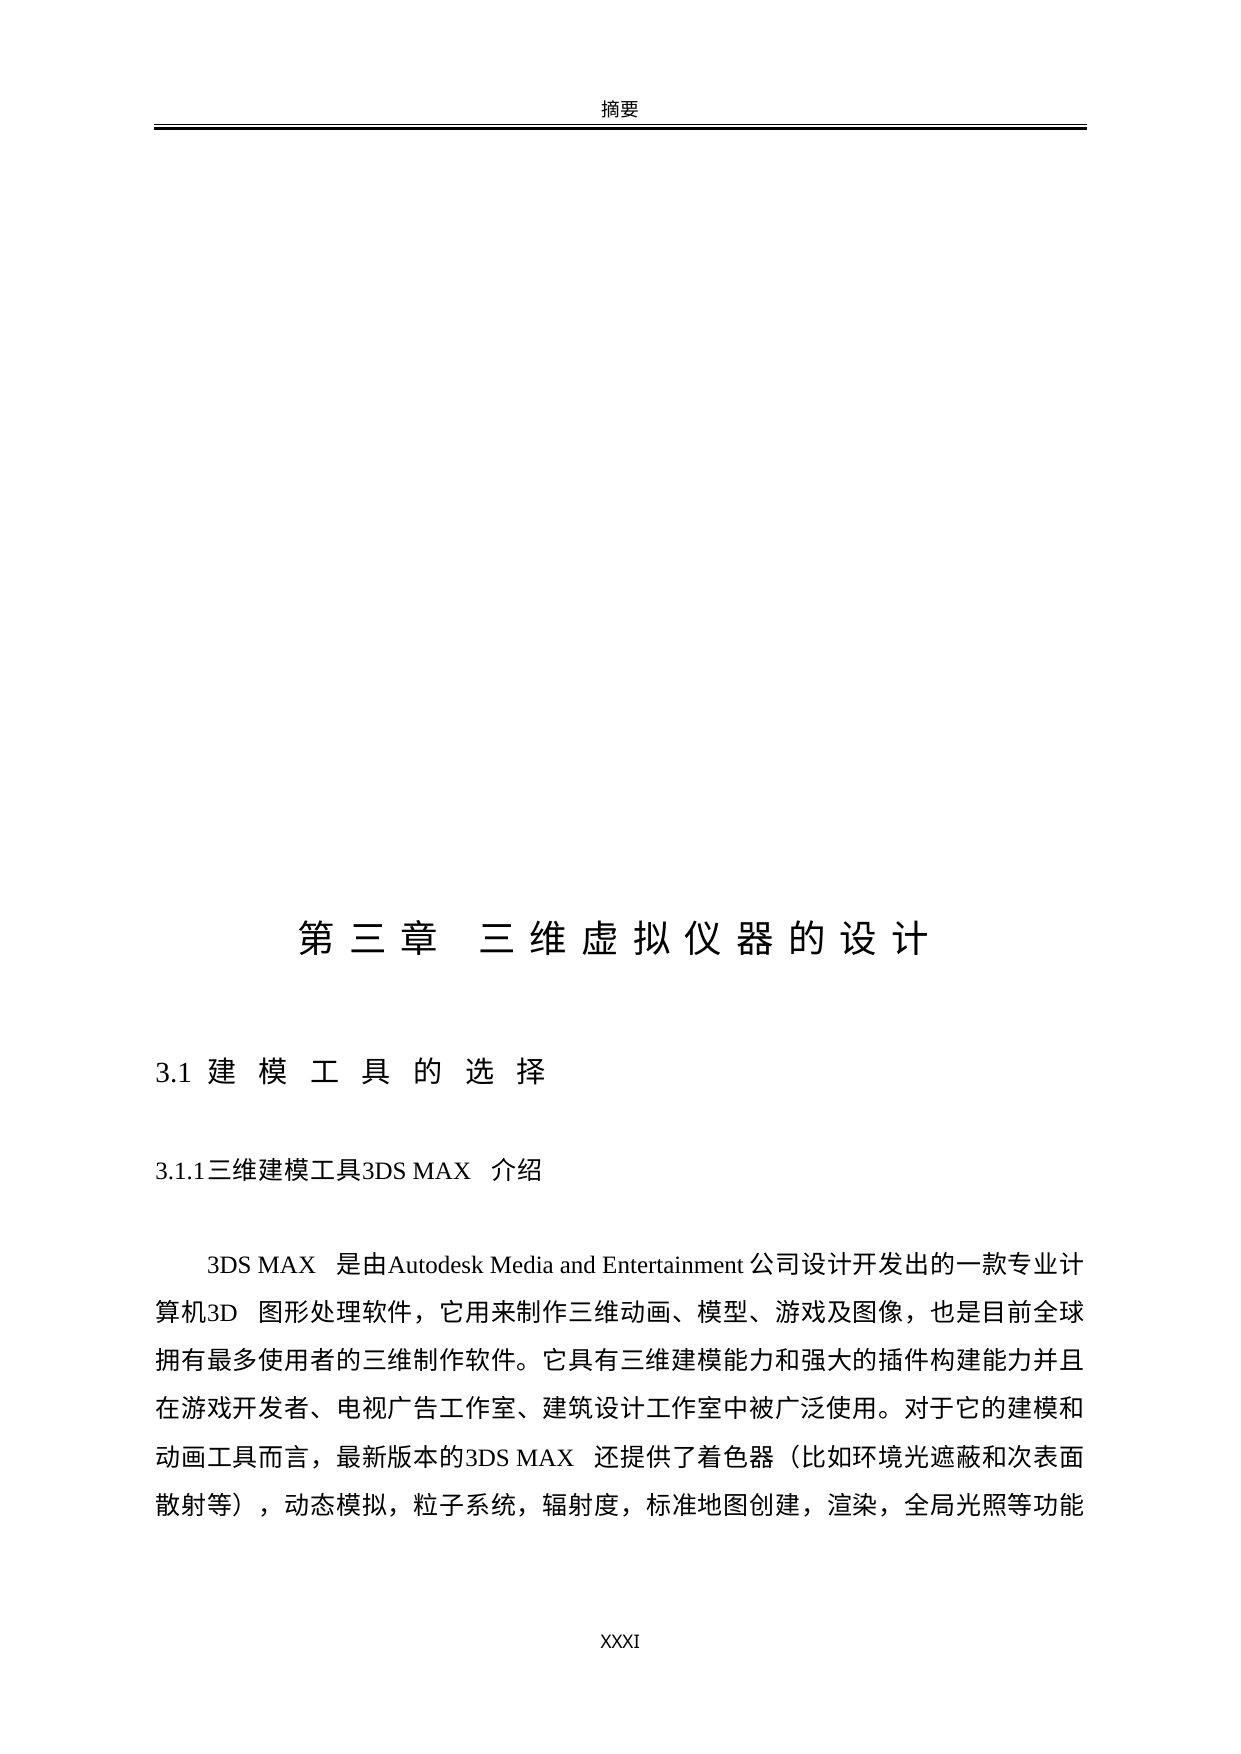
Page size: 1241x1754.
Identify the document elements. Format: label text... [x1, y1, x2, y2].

subtitle 第三章 三维虚拟仪器的设计 [155, 888, 1085, 985]
subtitle 3.1.1三维建模工具3DS MAX介绍 [155, 1145, 1085, 1193]
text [155, 1238, 1085, 1527]
subtitle 3.1建模工具的选择 [155, 1046, 1085, 1094]
